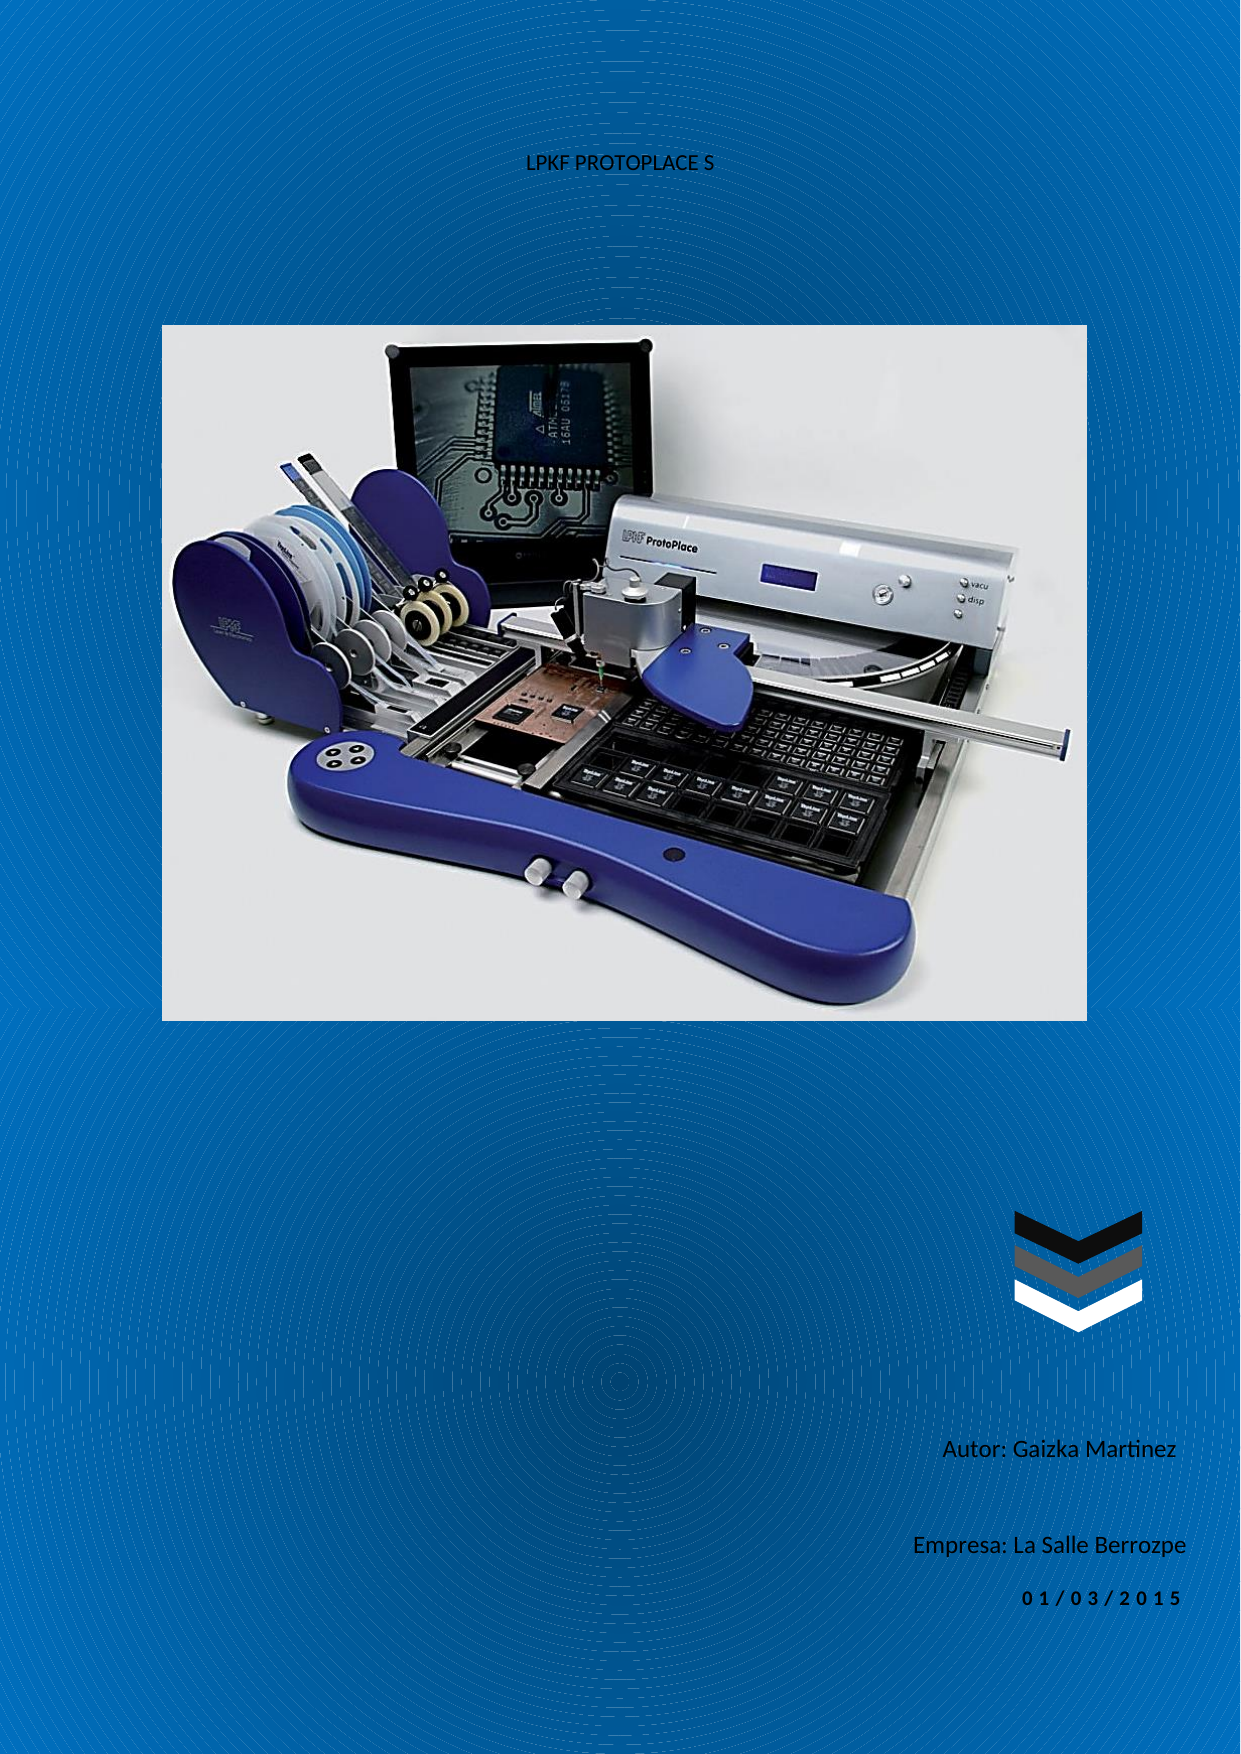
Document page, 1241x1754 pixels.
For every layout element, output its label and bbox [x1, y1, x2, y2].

picture [162, 325, 1087, 1021]
